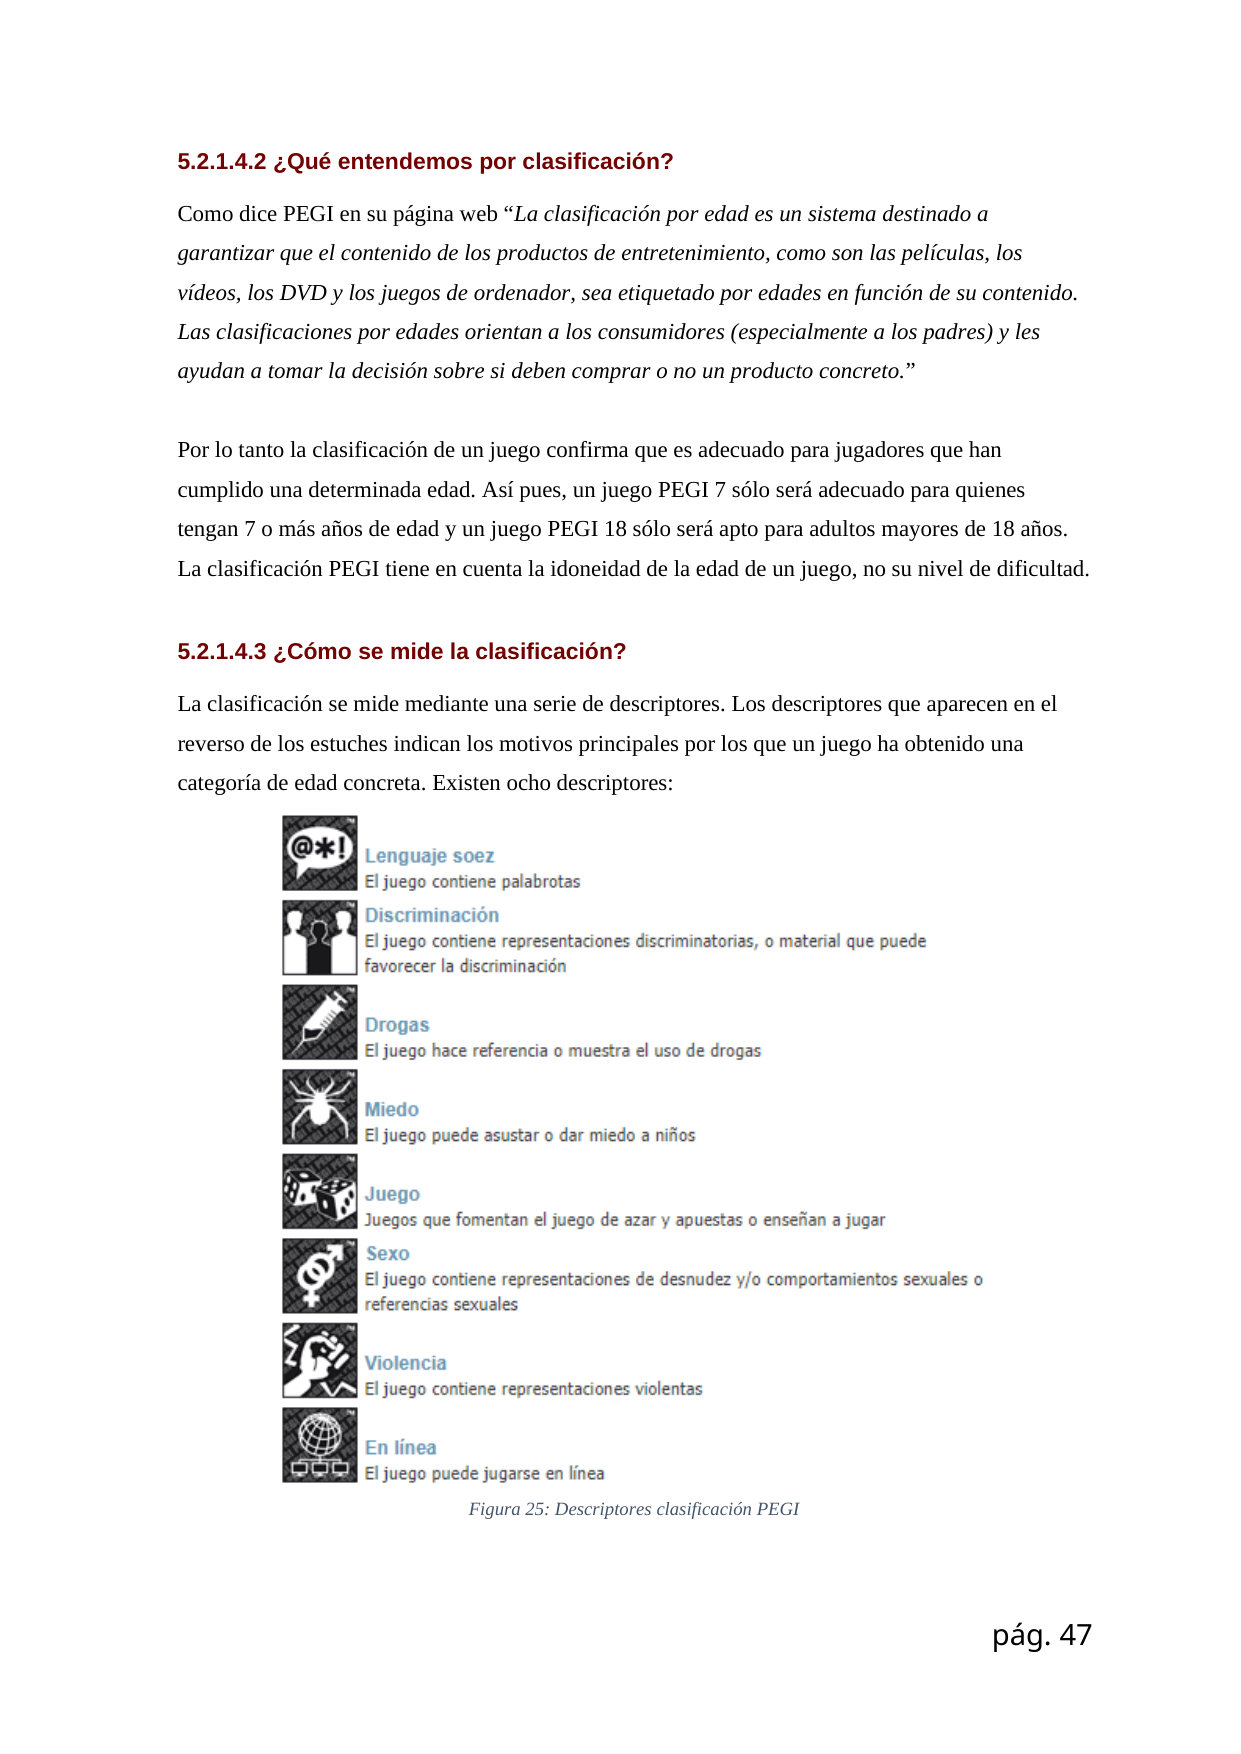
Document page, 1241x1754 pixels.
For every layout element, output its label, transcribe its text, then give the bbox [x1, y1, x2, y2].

text Por lo tanto la clasificación de un juego confirma que es adecuado para jugadores que han cumplido una determinada edad. Así pues, un juego PEGI 7 sólo será adecuado para quienes tengan 7 o más años de edad y un juego PEGI 18 sólo será apto para adultos mayores de 18 años. La clasificación PEGI tiene en cuenta la idoneidad de la edad de un juego, no su nivel de dificultad. [177, 437, 1092, 581]
text Como dice PEGI en su página web “La clasificación por edad es un sistema destinado a garantizar que el contenido de los productos de entretenimiento, como son las películas, los vídeos, los DVD y los juegos de ordenador, sea etiquetado por edades en función de su contenido. Las clasificaciones por edades orientan a los consumidores (especialmente a los padres) y les ayudan a tomar la decisión sobre si deben comprar o no un producto concreto.” [177, 200, 1092, 384]
text Figura : Descriptores clasificación PEGI [177, 1498, 1092, 1520]
subtitle 5.2.1.4.2 ¿Qué entendemos por clasificación? [177, 148, 1092, 174]
subtitle 5.2.1.4.3 ¿Cómo se mide la clasificación? [177, 638, 1092, 664]
text La clasificación se mide mediante una serie de descriptores. Los descriptores que aparecen en el reverso de los estuches indican los motivos principales por los que un juego ha obtenido una categoría de edad concreta. Existen ocho descriptores: [177, 690, 1092, 795]
picture [278, 808, 992, 1486]
